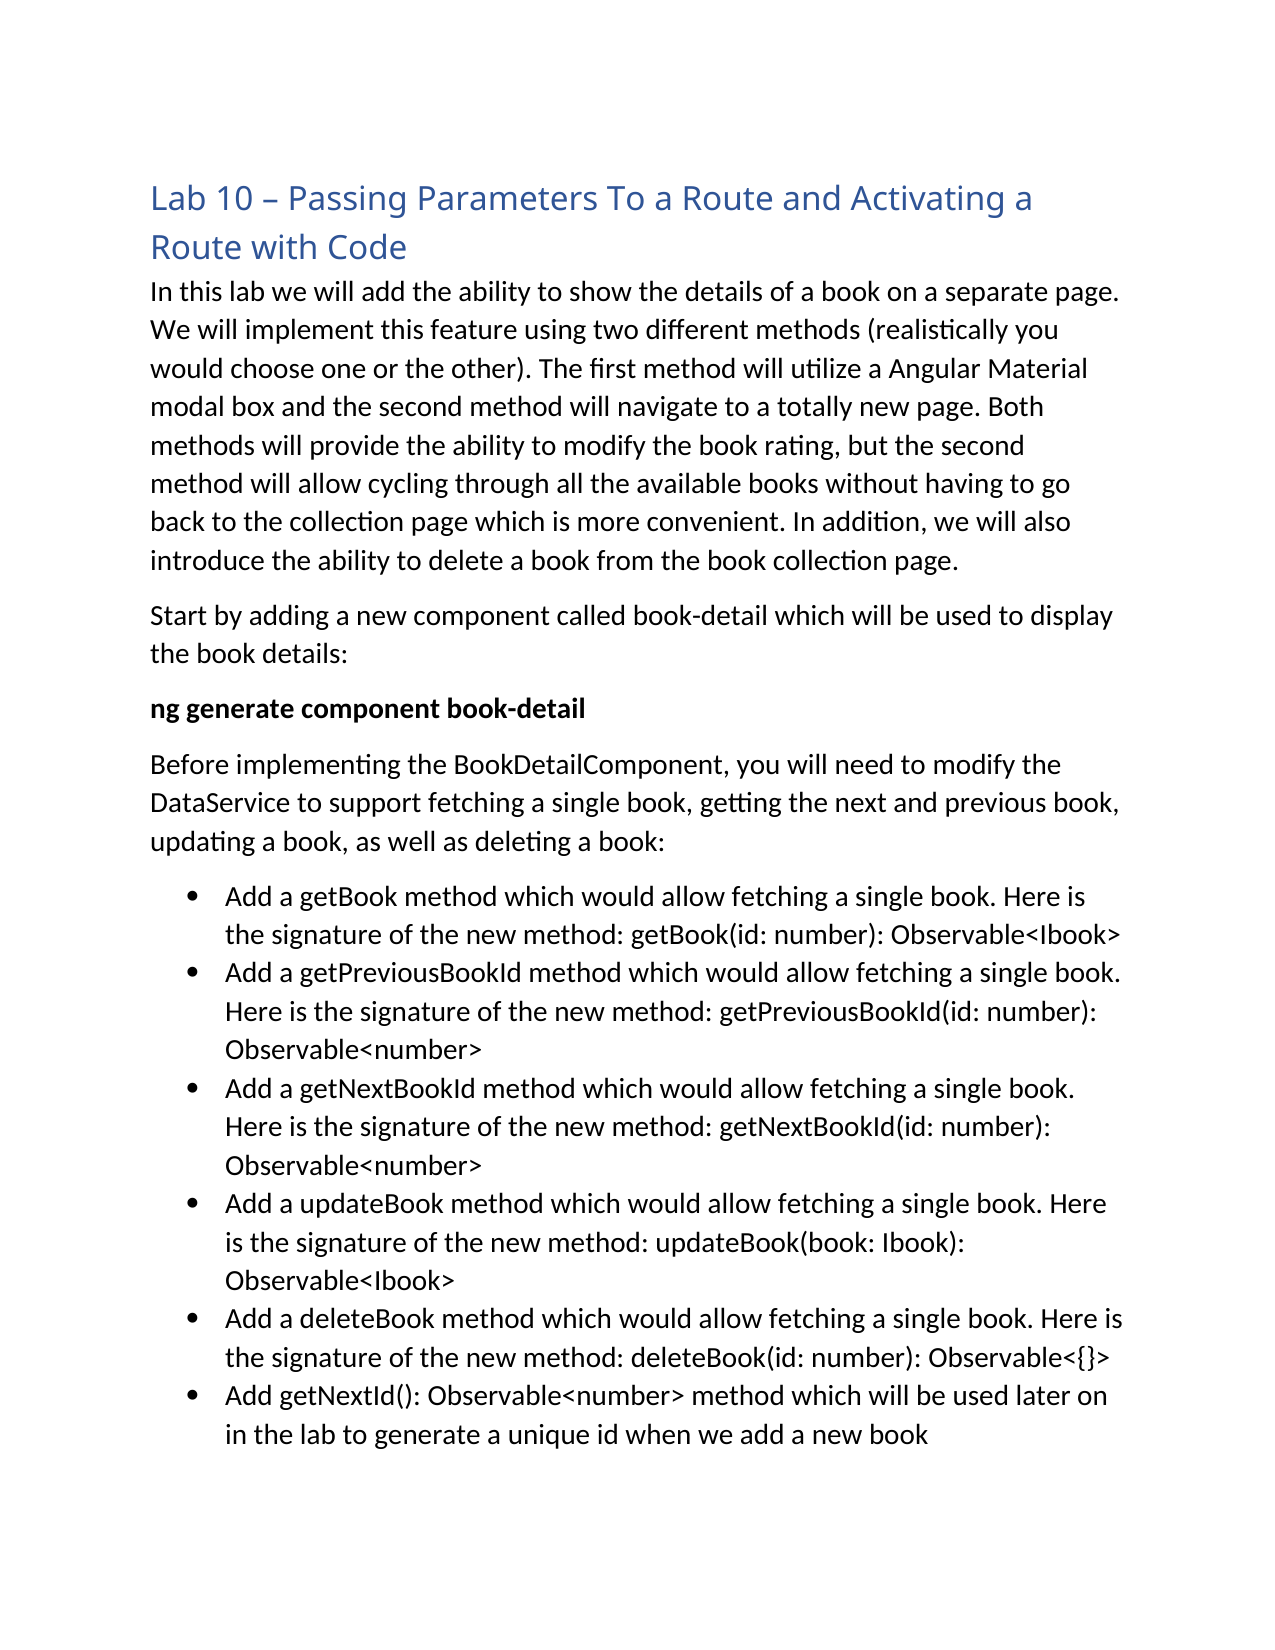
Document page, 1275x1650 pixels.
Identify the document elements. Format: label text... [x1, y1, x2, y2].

list Add a getPreviousBookId method which would allow fetching a single book. Here is the signature of the new method: getPreviousBookId(id: number): Observable<number> [187, 954, 1125, 1067]
list Add a getNextBookId method which would allow fetching a single book. Here is the signature of the new method: getNextBookId(id: number): Observable<number> [187, 1070, 1125, 1182]
list Add a deleteBook method which would allow fetching a single book. Here is the signature of the new method: deleteBook(id: number): Observable<{}> [187, 1301, 1125, 1374]
text In this lab we will add the ability to show the details of a book on a separate page. We will implement this feature using two different methods (realistically you would choose one or the other). The first method will utilize a Angular Material modal box and the second method will navigate to a totally new page. Both methods will provide the ability to modify the book rating, but the second method will allow cycling through all the available books without having to go back to the collection page which is more convenient. In addition, we will also introduce the ability to delete a book from the book collection page. [150, 273, 1125, 578]
list Add a updateBook method which would allow fetching a single book. Here is the signature of the new method: updateBook(book: Ibook): Observable<Ibook> [187, 1185, 1125, 1298]
text Start by adding a new component called book-detail which will be used to display the book details: [150, 597, 1125, 671]
text ng generate component book-detail [150, 691, 1125, 726]
subtitle Lab 10 – Passing Parameters To a Route and Activating a Route with Code [150, 175, 1125, 269]
list Add getNextId(): Observable<number> method which will be used later on in the lab to generate a unique id when we add a new book [187, 1377, 1125, 1451]
text Before implementing the BookDetailComponent, you will need to modify the DataService to support fetching a single book, getting the next and previous book, updating a book, as well as deleting a book: [150, 746, 1125, 858]
list Add a getBook method which would allow fetching a single book. Here is the signature of the new method: getBook(id: number): Observable<Ibook> [187, 878, 1125, 952]
